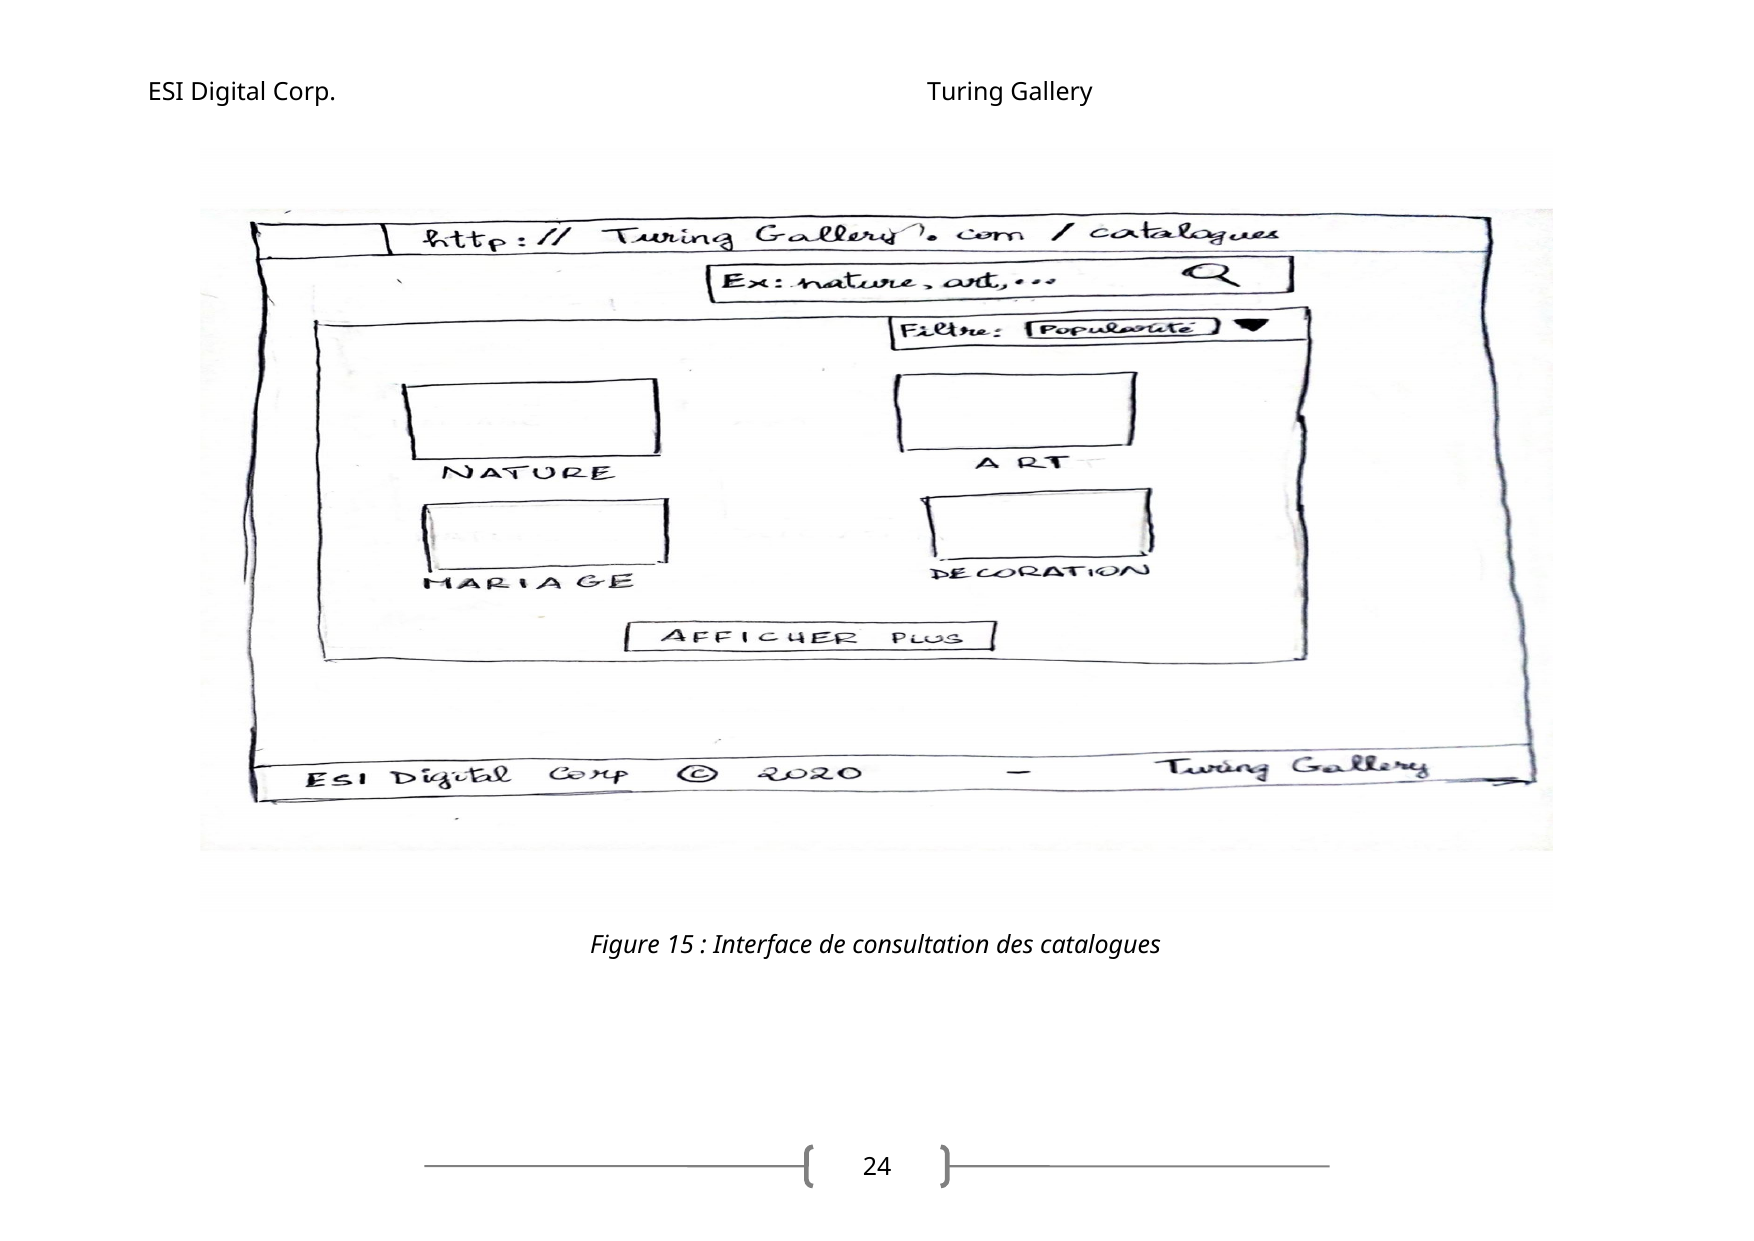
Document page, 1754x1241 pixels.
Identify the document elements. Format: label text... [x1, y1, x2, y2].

picture [200, 147, 1553, 912]
